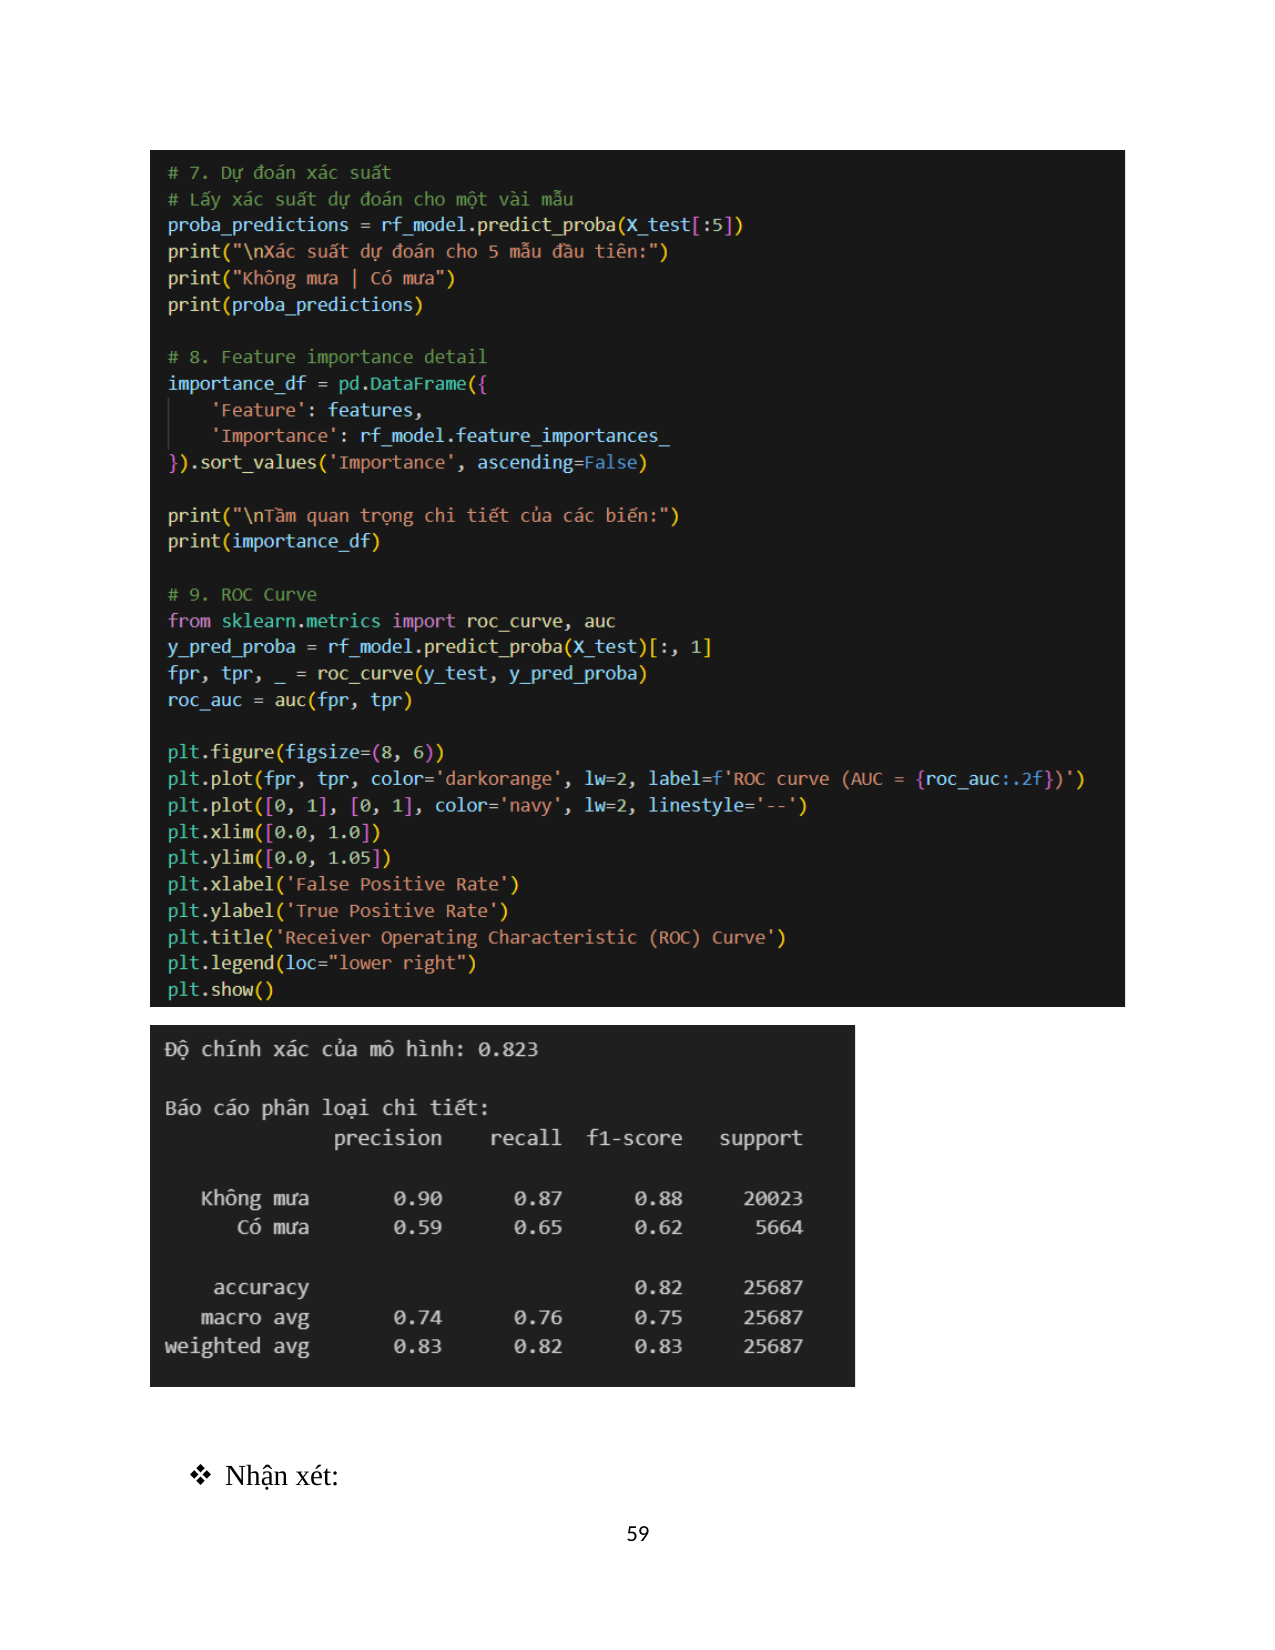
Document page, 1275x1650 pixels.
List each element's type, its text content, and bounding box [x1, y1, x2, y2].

picture [150, 1025, 855, 1387]
list Nhận xét: [187, 1458, 1125, 1492]
picture [150, 150, 1125, 1007]
